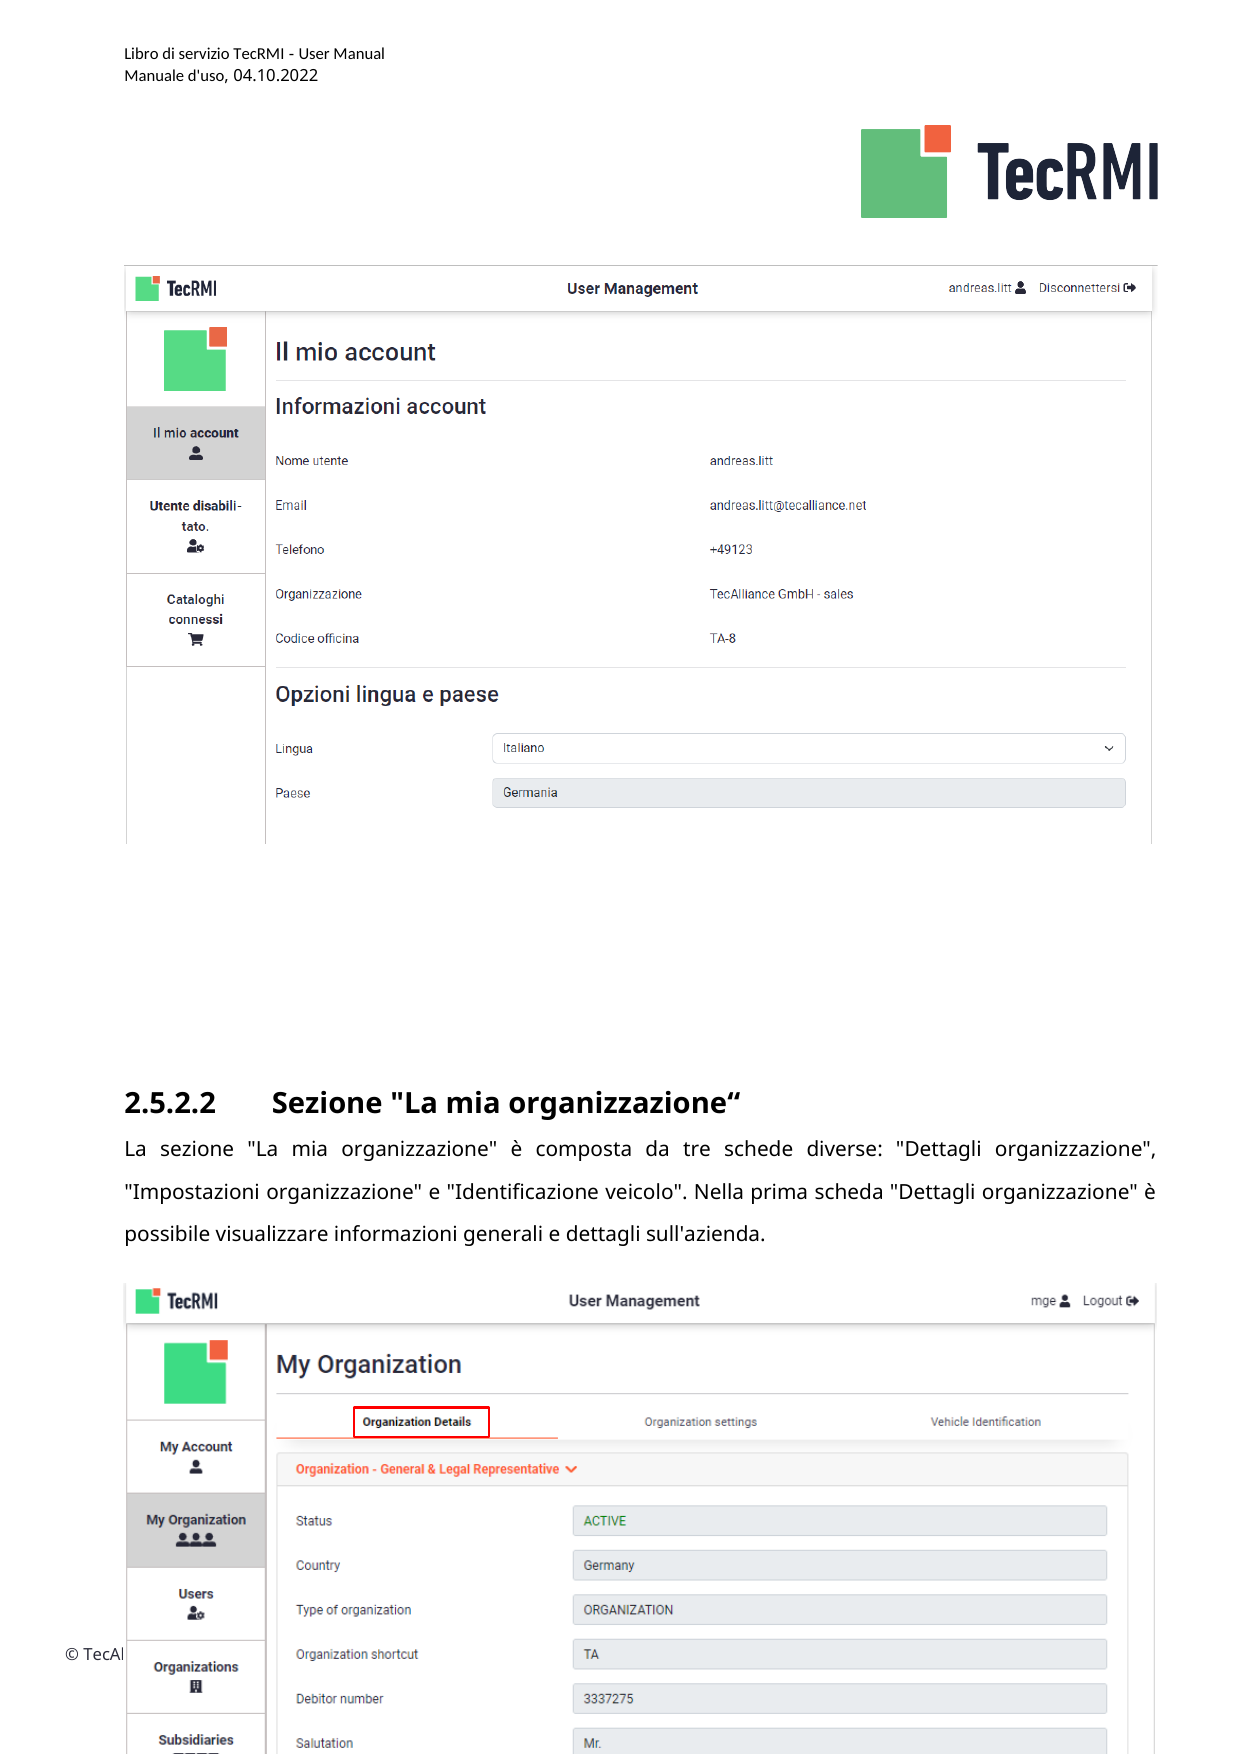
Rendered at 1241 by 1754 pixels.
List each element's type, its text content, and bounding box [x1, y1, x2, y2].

picture [124, 265, 1158, 844]
text La sezione "La mia organizzazione" è composta da tre schede diverse: "Dettagli organizzazione", "Impostazioni organizzazione" e "Identificazione veicolo". Nella prima scheda "Dettagli organizzazione" è possibile visualizzare informazioni generali e dettagli sull'azienda. [124, 1134, 1157, 1248]
picture [861, 125, 1158, 218]
picture [123, 1283, 1157, 1754]
subtitle Sezione "La mia organizzazione“ [124, 1082, 1157, 1122]
